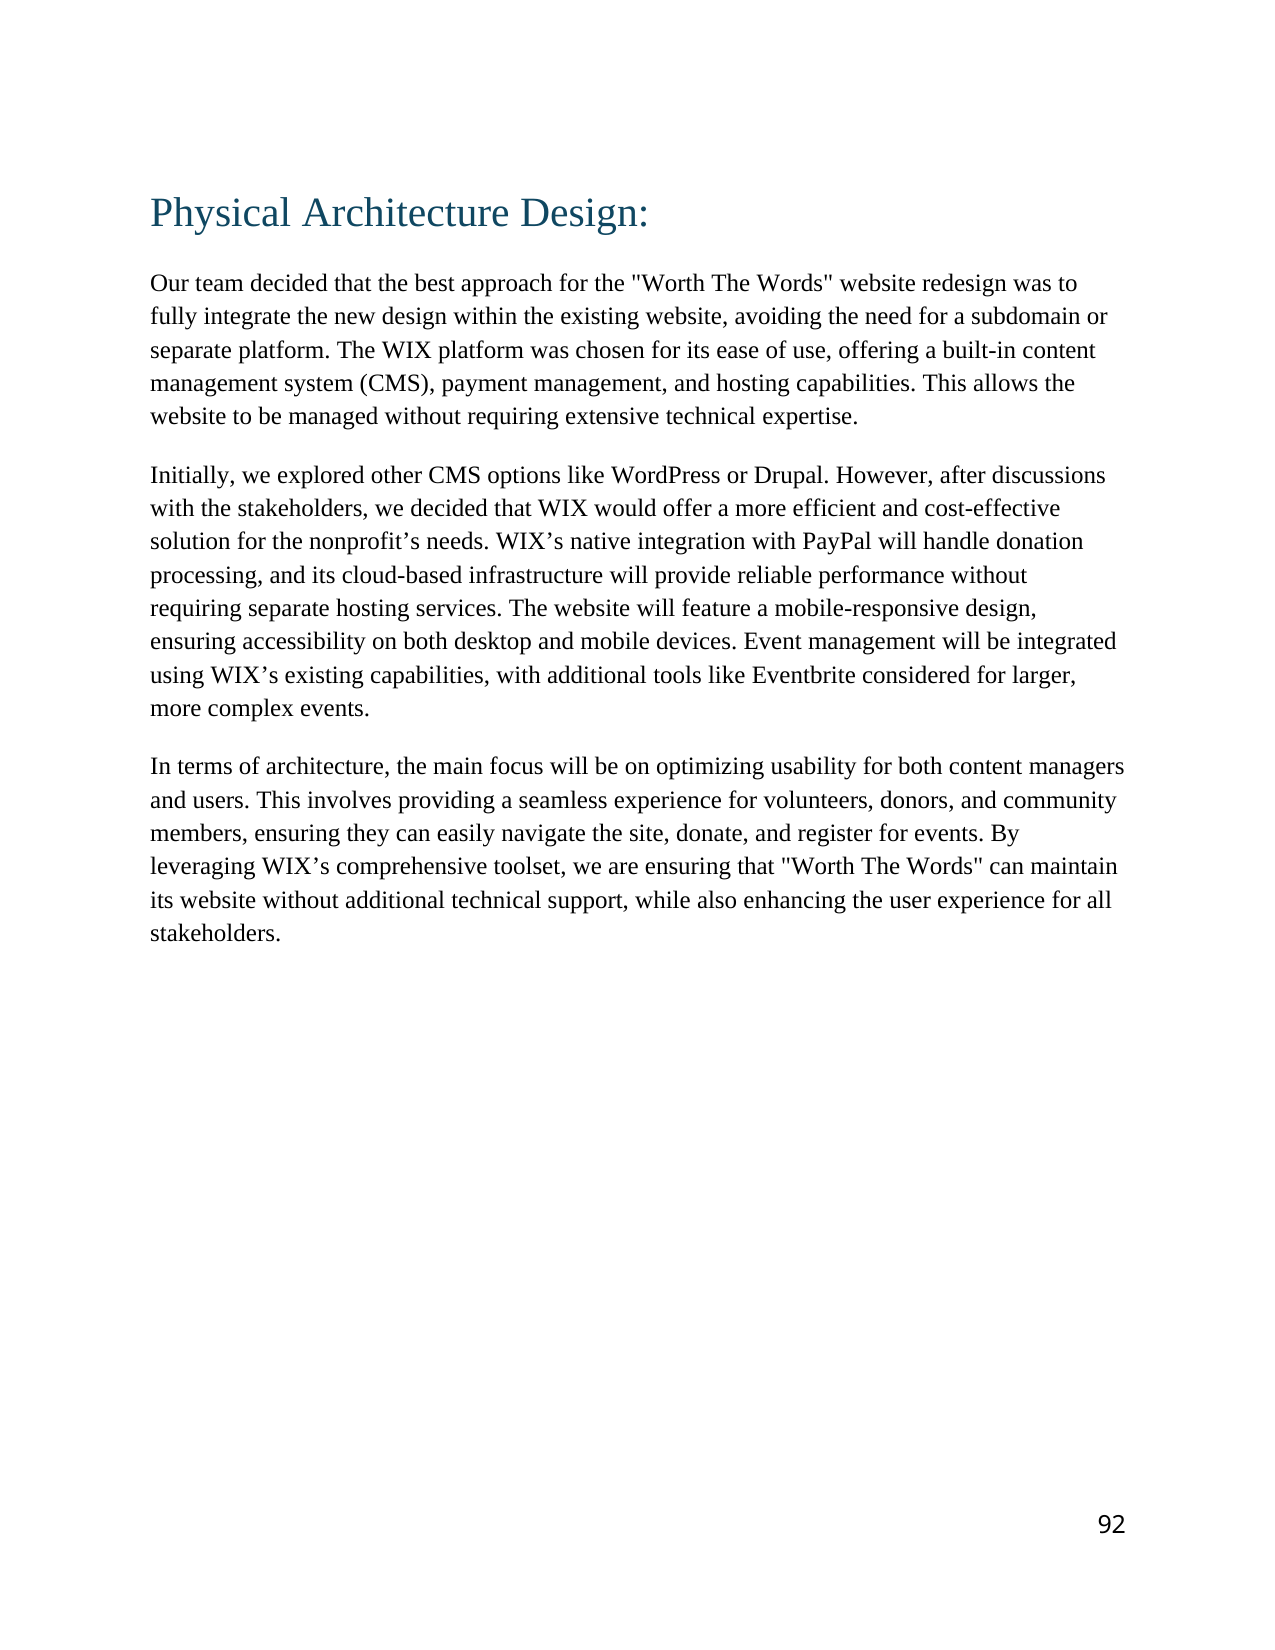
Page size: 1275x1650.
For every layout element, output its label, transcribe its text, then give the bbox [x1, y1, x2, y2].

subtitle Physical Architecture Design: [150, 187, 1125, 235]
text In terms of architecture, the main focus will be on optimizing usability for both content managers and users. This involves providing a seamless experience for volunteers, donors, and community members, ensuring they can easily navigate the site, donate, and register for events. By leveraging WIX’s comprehensive toolset, we are ensuring that "Worth The Words" can maintain its website without additional technical support, while also enhancing the user experience for all stakeholders. [150, 751, 1125, 947]
text Our team decided that the best approach for the "Worth The Words" website redesign was to fully integrate the new design within the existing website, avoiding the need for a subdomain or separate platform. The WIX platform was chosen for its ease of use, offering a built-in content management system (CMS), payment management, and hosting capabilities. This allows the website to be managed without requiring extensive technical expertise. [150, 268, 1125, 430]
text Initially, we explored other CMS options like WordPress or Drupal. However, after discussions with the stakeholders, we decided that WIX would offer a more efficient and cost-effective solution for the nonprofit’s needs. WIX’s native integration with PayPal will handle donation processing, and its cloud-based infrastructure will provide reliable performance without requiring separate hosting services. The website will feature a mobile-responsive design, ensuring accessibility on both desktop and mobile devices. Event management will be integrated using WIX’s existing capabilities, with additional tools like Eventbrite considered for larger, more complex events. [150, 460, 1125, 722]
